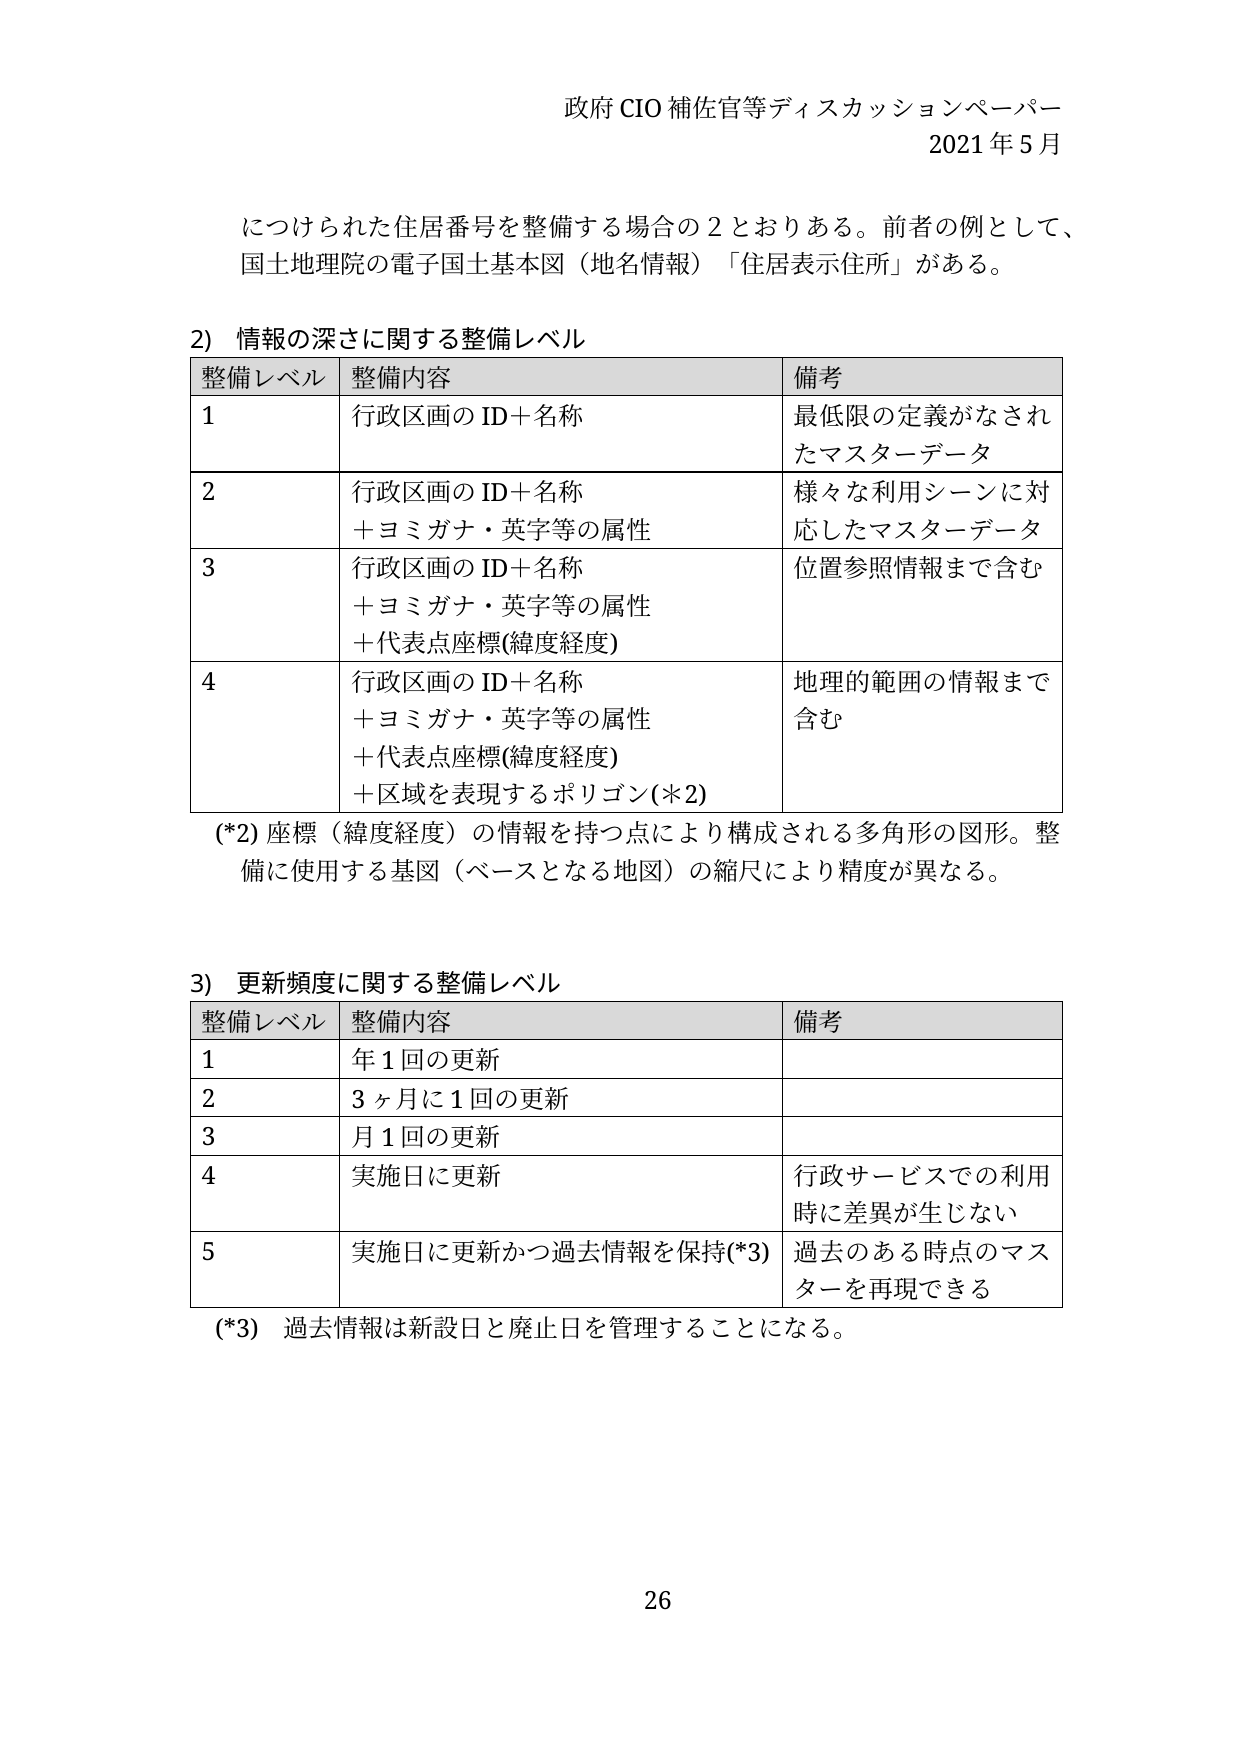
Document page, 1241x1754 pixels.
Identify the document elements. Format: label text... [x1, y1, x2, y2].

table_cell 4 [191, 662, 339, 812]
table_cell 月1回の更新 [340, 1117, 782, 1155]
table_cell 1 [191, 396, 339, 471]
table_header 備考 [783, 1002, 1062, 1039]
table_cell 1 [191, 1040, 339, 1078]
table_header 整備レベル [191, 358, 339, 395]
table_cell 行政区画のID＋名称 [340, 396, 782, 471]
table_cell 4 [191, 1156, 339, 1231]
table_cell 年1回の更新 [340, 1040, 782, 1078]
table_cell 実施日に更新かつ過去情報を保持(*3) [340, 1232, 782, 1307]
table_header 整備レベル [191, 1002, 339, 1039]
table_cell 3 [191, 1117, 339, 1155]
table_cell 地理的範囲の情報まで含む [783, 662, 1062, 812]
table_cell [783, 1117, 1062, 1155]
table_header 備考 [783, 358, 1062, 395]
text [215, 207, 1063, 282]
table_cell 行政サービスでの利用時に差異が生じない [783, 1156, 1062, 1231]
table_cell 5 [191, 1232, 339, 1307]
table_cell [783, 1040, 1062, 1078]
subtitle 情報の深さに関する整備レベル [190, 319, 1063, 357]
table_cell 実施日に更新 [340, 1156, 782, 1231]
table_header 整備内容 [340, 358, 782, 395]
table_cell [783, 1079, 1062, 1116]
table_header 整備内容 [340, 1002, 782, 1039]
table_cell 3 [191, 549, 339, 661]
table_cell 行政区画のID＋名称 ＋ヨミガナ・英字等の属性 ＋代表点座標(緯度経度) ＋区域を表現するポリゴン(＊2) [340, 662, 782, 812]
table_cell 2 [191, 1079, 339, 1116]
table_cell 行政区画のID＋名称 ＋ヨミガナ・英字等の属性 ＋代表点座標(緯度経度) [340, 549, 782, 661]
table_cell 位置参照情報まで含む [783, 549, 1062, 661]
table_cell 3ヶ月に1回の更新 [340, 1079, 782, 1116]
table_cell 最低限の定義がなされたマスターデータ [783, 396, 1062, 471]
table_cell 行政区画のID＋名称 ＋ヨミガナ・英字等の属性 [340, 473, 782, 547]
text (*2) 座標（緯度経度）の情報を持つ点により構成される多角形の図形。整備に使用する基図（ベースとなる地図）の縮尺により精度が異なる。 [215, 813, 1063, 888]
subtitle 更新頻度に関する整備レベル [190, 963, 1063, 1001]
table_cell 過去のある時点のマスターを再現できる [783, 1232, 1062, 1307]
table_cell 様々な利用シーンに対応したマスターデータ [783, 473, 1062, 547]
text (*3) 過去情報は新設日と廃止日を管理することになる。 [215, 1308, 1063, 1345]
table_cell 2 [191, 473, 339, 547]
